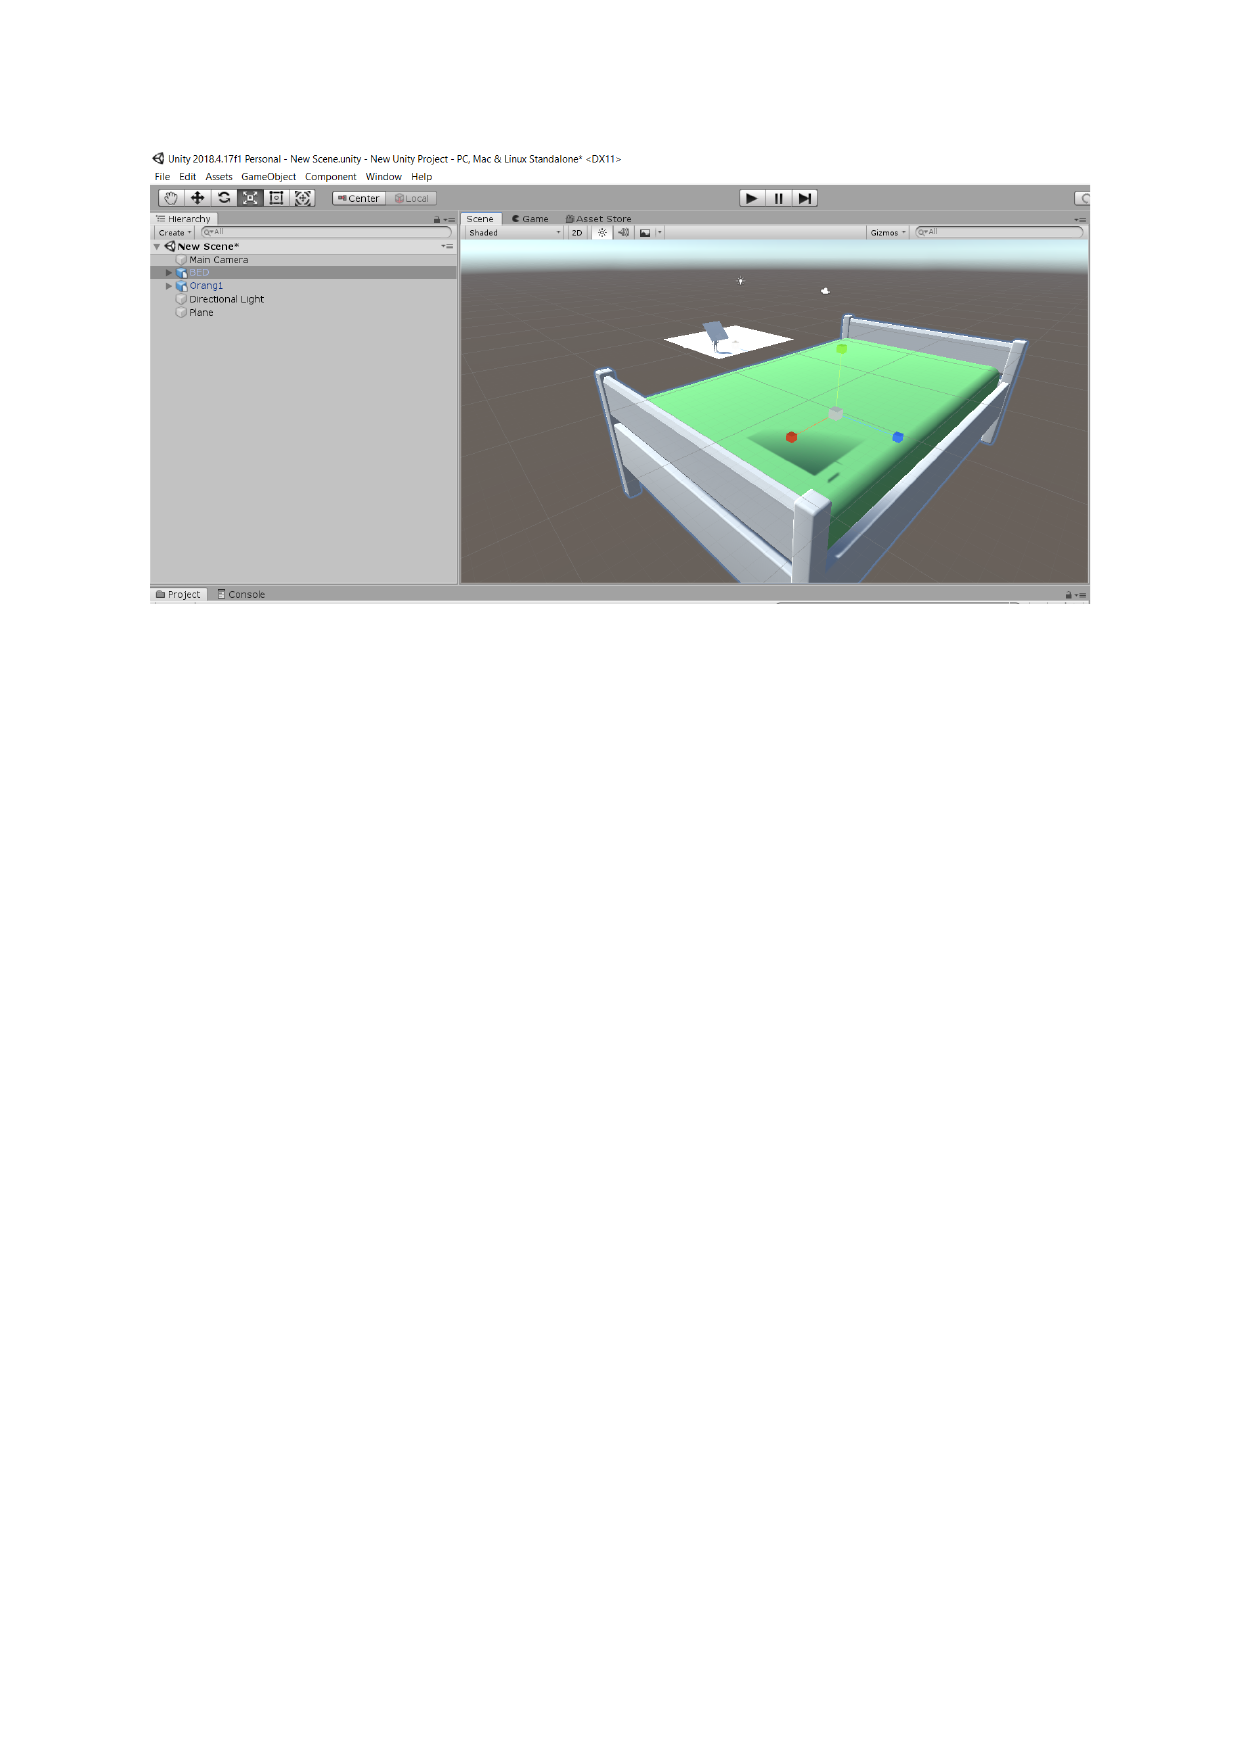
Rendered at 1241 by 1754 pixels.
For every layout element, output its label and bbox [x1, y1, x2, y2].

picture [150, 150, 1091, 604]
